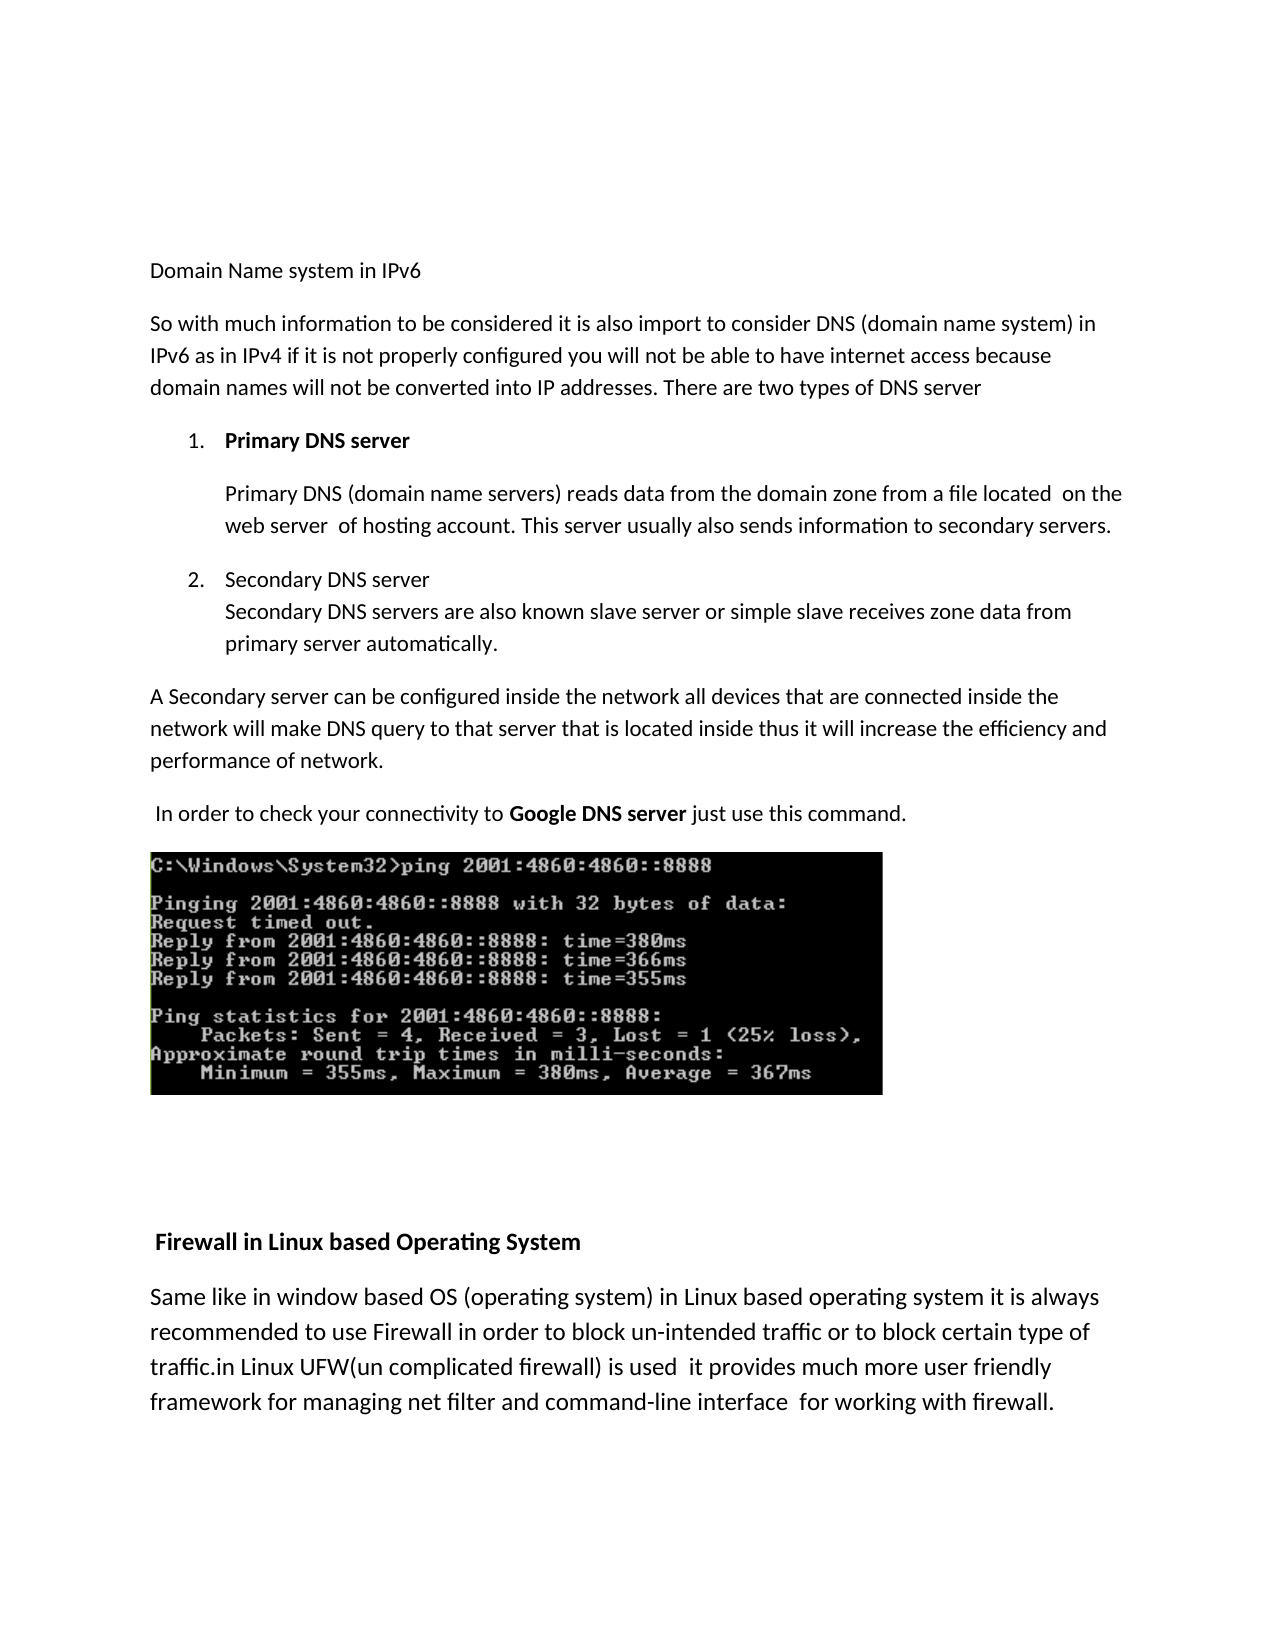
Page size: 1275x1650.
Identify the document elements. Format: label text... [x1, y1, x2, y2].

list Secondary DNS server [187, 565, 1125, 593]
text Primary DNS (domain name servers) reads data from the domain zone from a file located on the web server of hosting account. This server usually also sends information to secondary servers. [225, 479, 1125, 540]
text Same like in window based OS (operating system) in Linux based operating system it is always recommended to use Firewall in order to block un-intended traffic or to block certain type of traffic.in Linux UFW(un complicated firewall) is used it provides much more user friendly framework for managing net filter and command-line interface for working with firewall. [150, 1282, 1125, 1417]
text In order to check your connectivity to Google DNS server just use this command. [150, 799, 1125, 827]
text Domain Name system in IPv6 [150, 256, 1125, 284]
list Secondary DNS servers are also known slave server or simple slave receives zone data from primary server automatically. [225, 597, 1125, 657]
picture [150, 852, 883, 1095]
list Primary DNS server [187, 426, 1125, 454]
text So with much information to be considered it is also import to consider DNS (domain name system) in IPv6 as in IPv4 if it is not properly configured you will not be able to have internet access because domain names will not be converted into IP addresses. There are two types of DNS server [150, 309, 1125, 401]
text Firewall in Linux based Operating System [150, 1226, 1125, 1256]
text A Secondary server can be configured inside the network all devices that are connected inside the network will make DNS query to that server that is located inside thus it will increase the efficiency and performance of network. [150, 682, 1125, 774]
